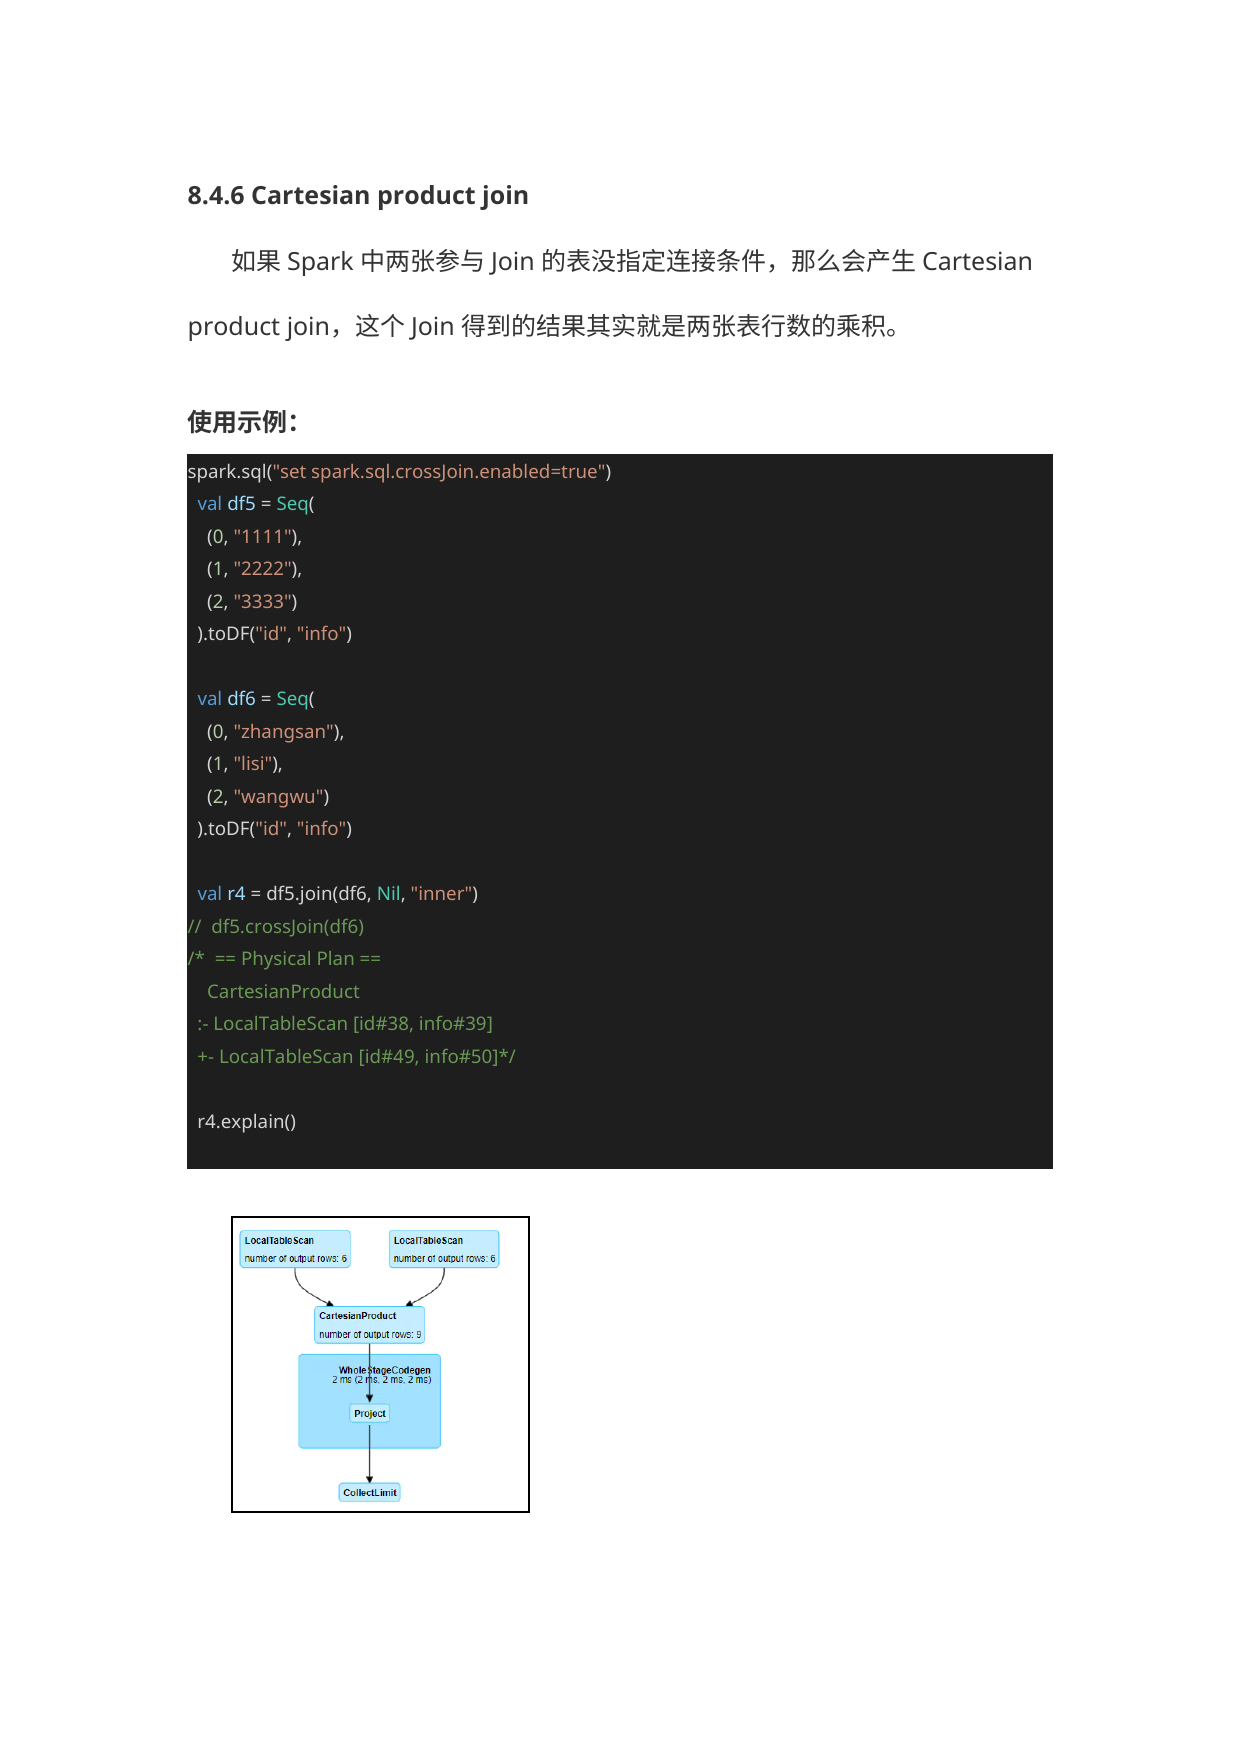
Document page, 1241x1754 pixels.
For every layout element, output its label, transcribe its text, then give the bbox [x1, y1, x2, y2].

text :- LocalTableScan [id#38, info#39] [187, 1007, 1053, 1039]
text (0, "zhangsan"), [187, 714, 1053, 747]
text spark.sql("set spark.sql.crossJoin.enabled=true") [187, 454, 1053, 487]
text 8.4.6 Cartesian product join [187, 162, 1053, 227]
text val df6 = Seq( [187, 682, 1053, 714]
text +- LocalTableScan [id#49, info#50]*/ [187, 1039, 1053, 1072]
text val r4 = df5.join(df6, Nil, "inner") [187, 877, 1053, 909]
text 使用示例： [187, 389, 1053, 454]
text 如果 Spark 中两张参与 Join 的表没指定连接条件，那么会产生 Cartesian product join，这个 Join 得到的结果其实就是两张表行数的乘积。 [187, 227, 1053, 357]
text (2, "3333") [187, 584, 1053, 617]
text /* == Physical Plan == [187, 942, 1053, 974]
text val df5 = Seq( [187, 487, 1053, 519]
text (0, "1111"), [187, 519, 1053, 552]
text ).toDF("id", "info") [187, 812, 1053, 844]
text ).toDF("id", "info") [187, 617, 1053, 649]
text // df5.crossJoin(df6) [187, 909, 1053, 942]
text r4.explain() [187, 1104, 1053, 1137]
text CartesianProduct [187, 974, 1053, 1007]
text (2, "wangwu") [187, 779, 1053, 812]
text (1, "lisi"), [187, 747, 1053, 779]
text (1, "2222"), [187, 552, 1053, 584]
picture [233, 1218, 528, 1511]
